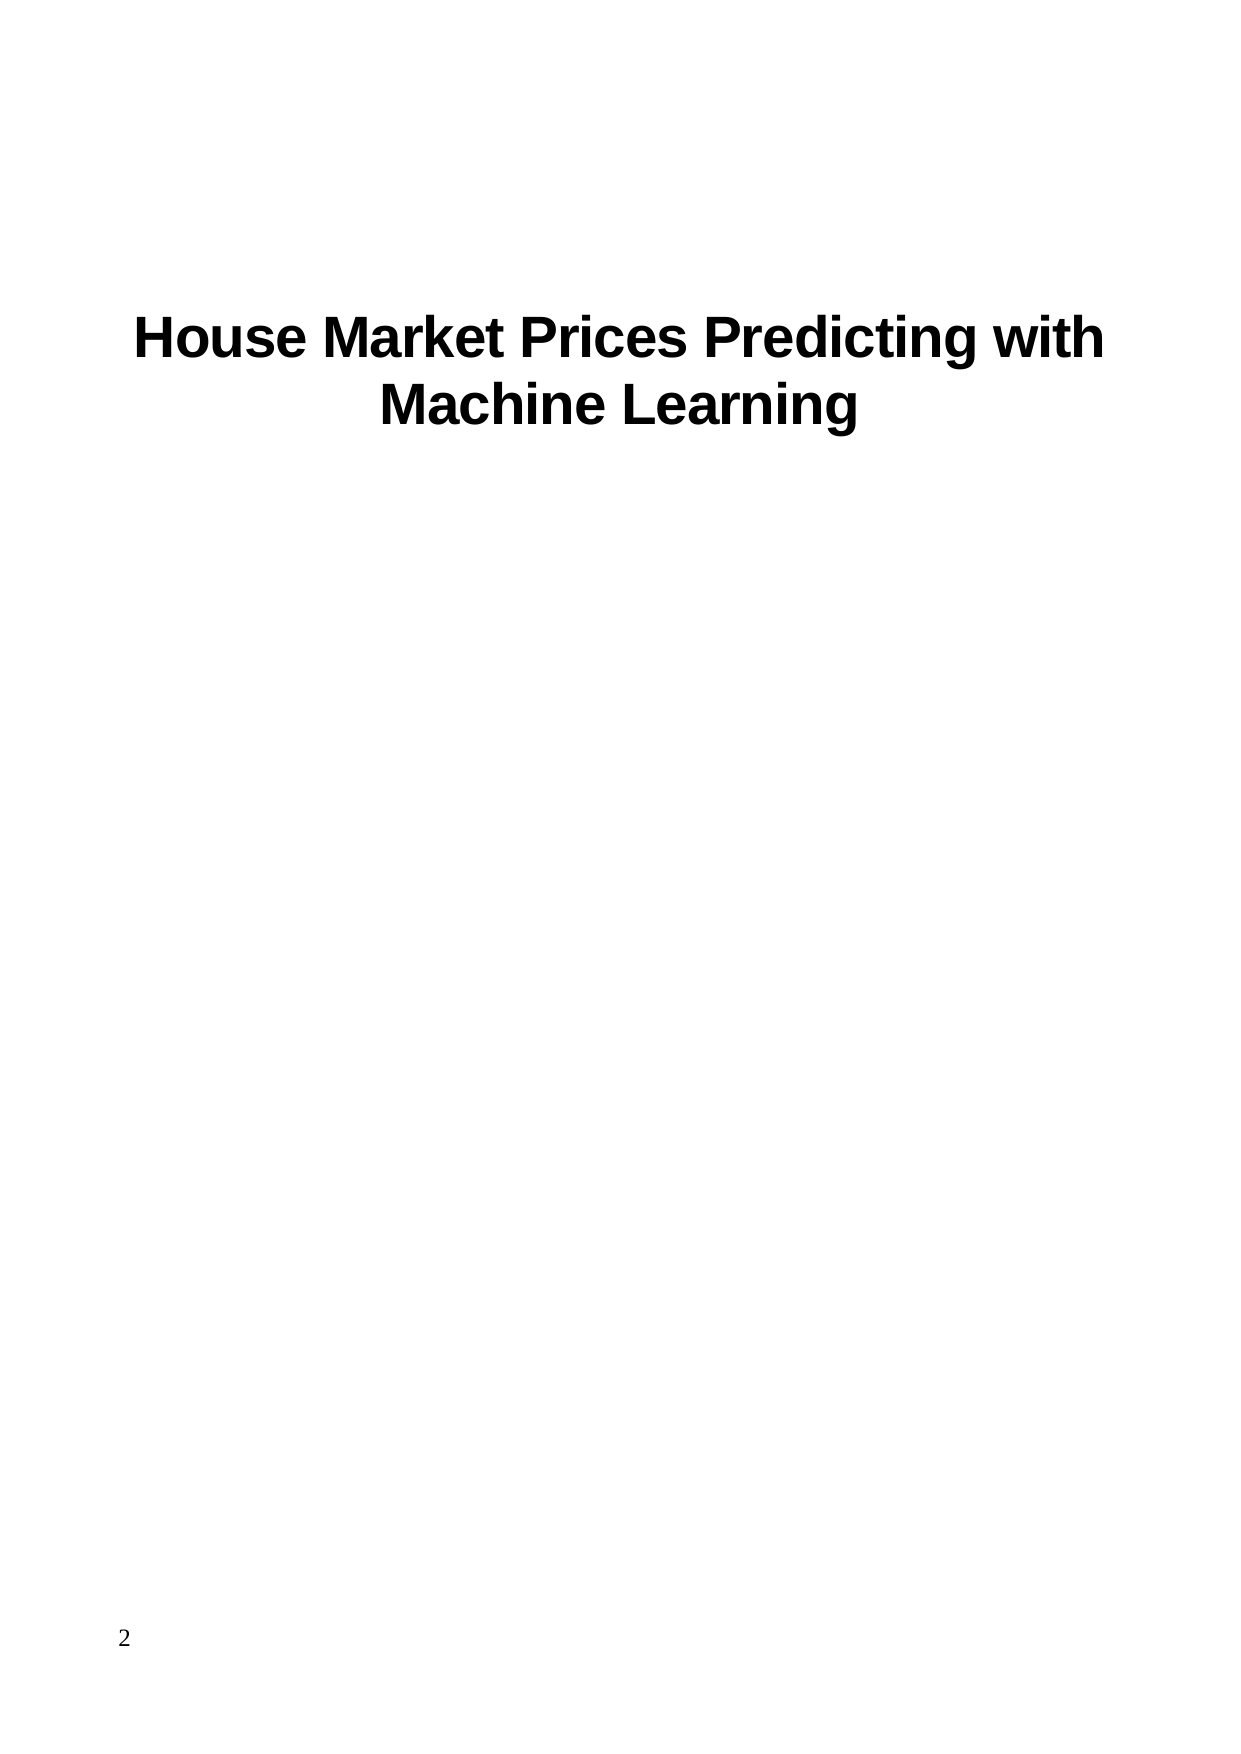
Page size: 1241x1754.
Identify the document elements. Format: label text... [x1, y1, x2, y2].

title House Market Prices Predicting with Machine Learning [118, 303, 1122, 437]
